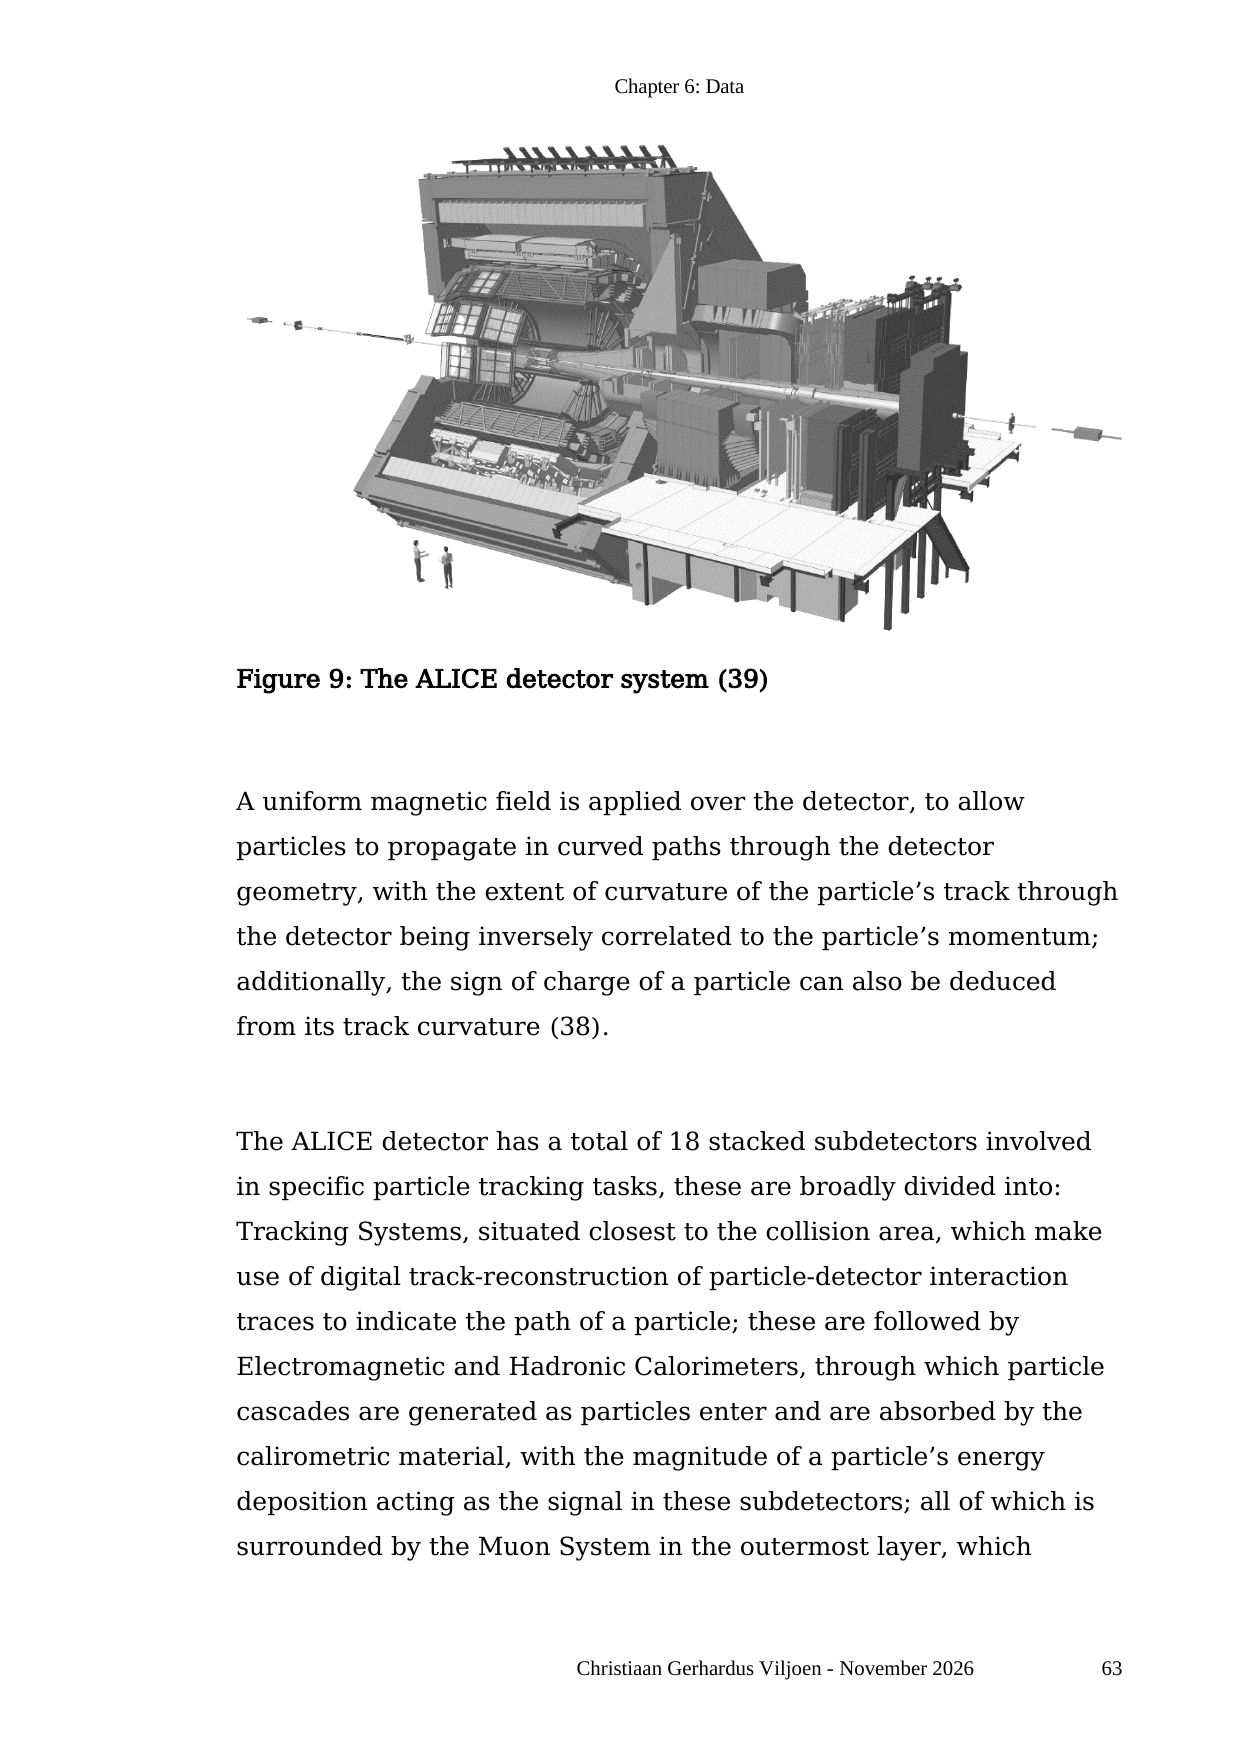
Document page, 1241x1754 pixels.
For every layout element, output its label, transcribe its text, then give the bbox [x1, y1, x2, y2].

text A uniform magnetic field is applied over the detector, to allow particles to propagate in curved paths through the detector geometry, with the extent of curvature of the particle’s track through the detector being inversely correlated to the particle’s momentum; additionally, the sign of charge of a particle can also be deduced from its track curvature . [236, 786, 1122, 1041]
picture [236, 135, 1122, 636]
text Figure 9: The ALICE detector system [236, 663, 1122, 693]
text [236, 1126, 1122, 1561]
